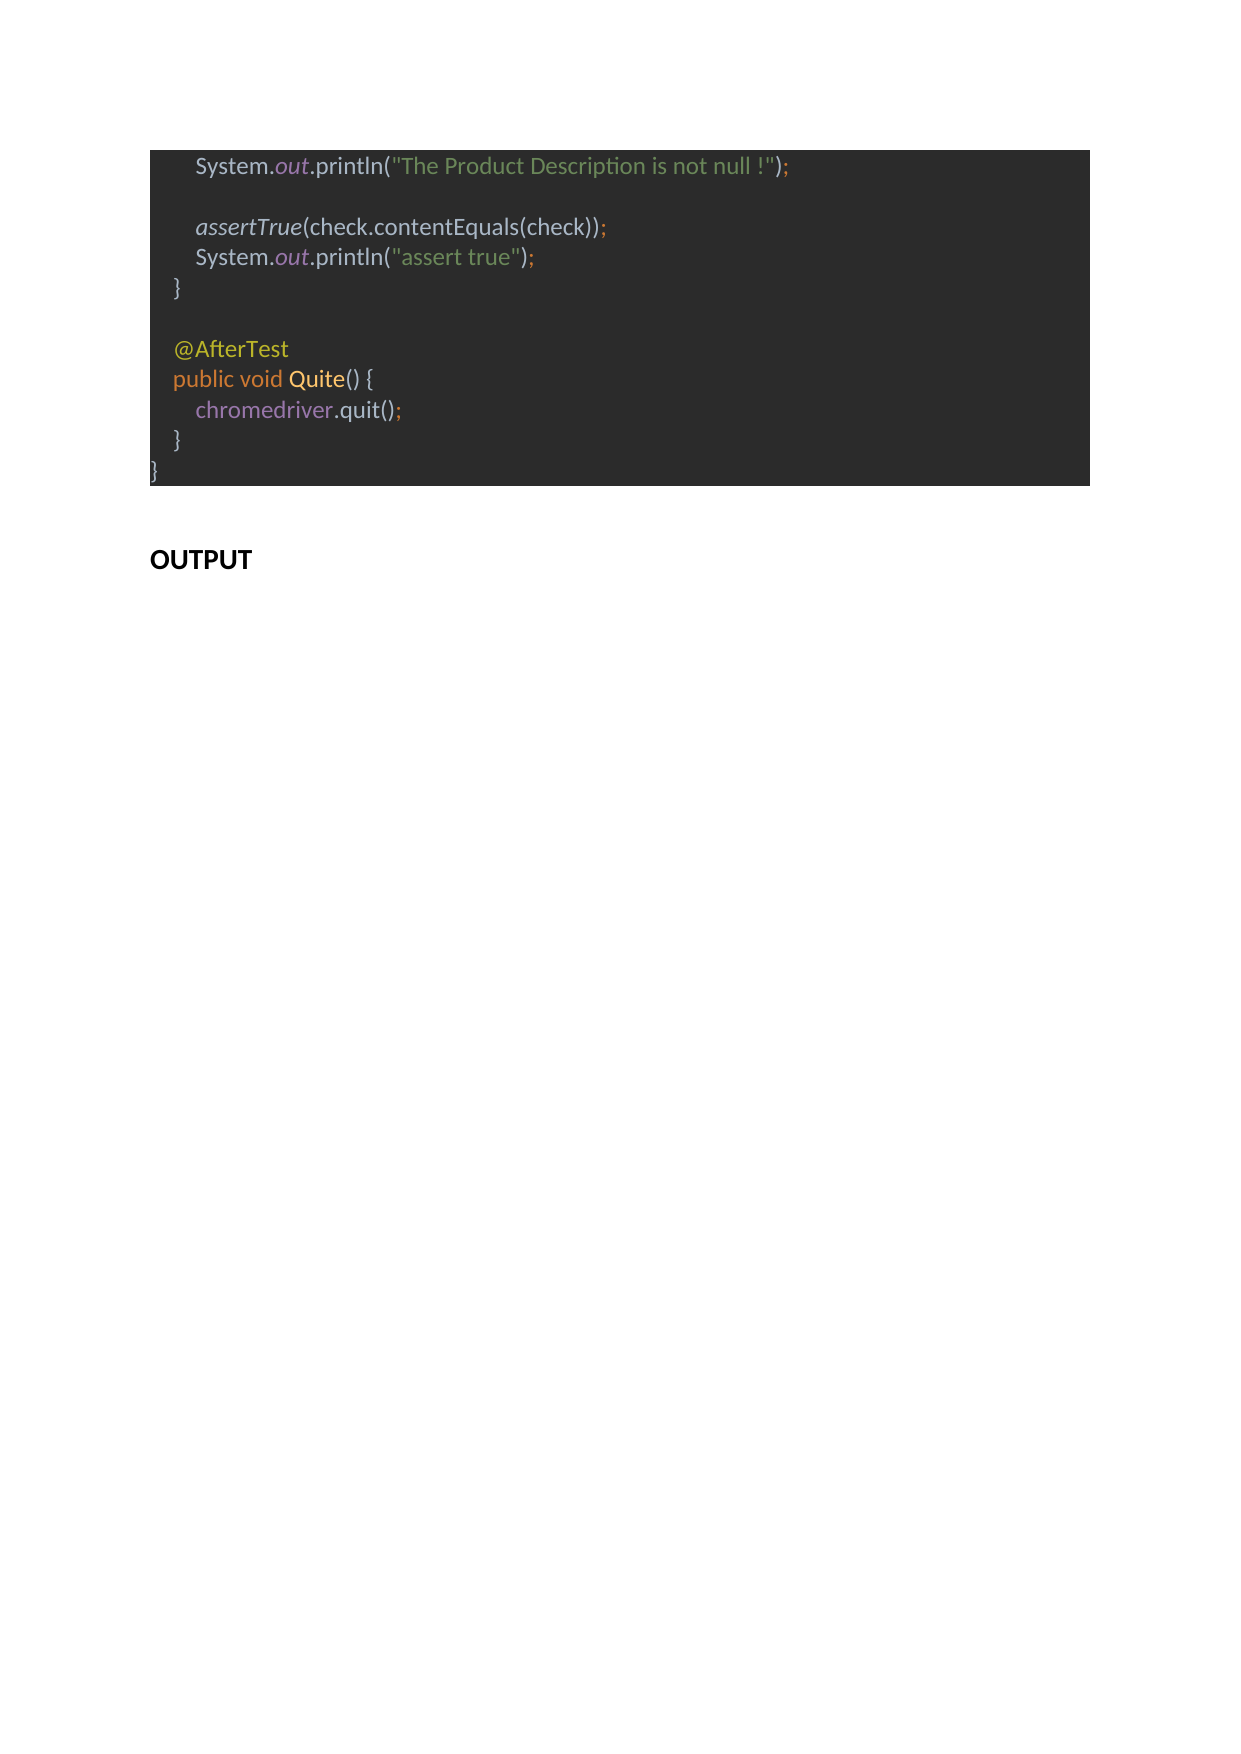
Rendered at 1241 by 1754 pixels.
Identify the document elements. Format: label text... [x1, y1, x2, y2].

text OUTPUT [150, 541, 1090, 576]
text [150, 150, 1090, 486]
